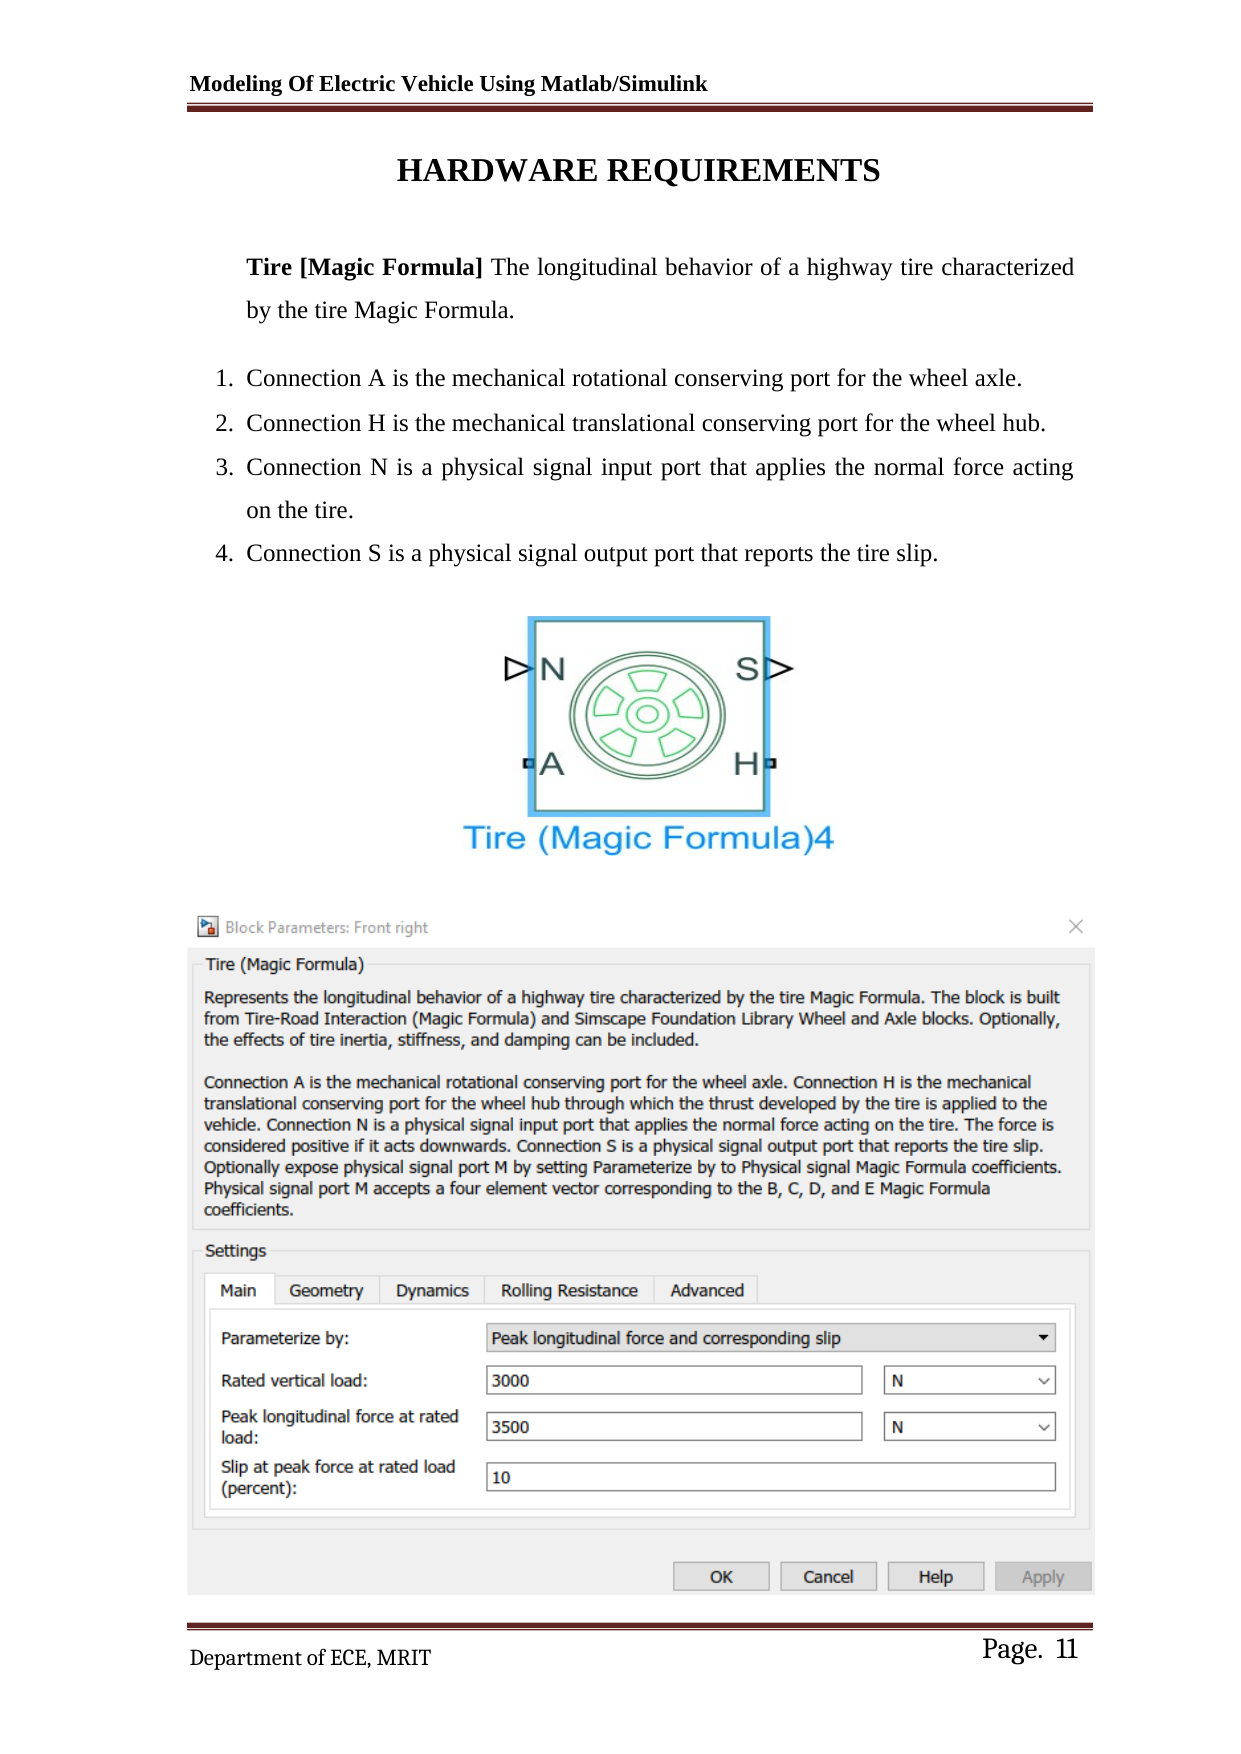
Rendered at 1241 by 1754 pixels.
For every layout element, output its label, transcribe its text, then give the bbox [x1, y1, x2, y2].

list Connection H is the mechanical translational conserving port for the wheel hub. [215, 408, 1090, 436]
text HARDWARE REQUIREMENTS [187, 151, 1090, 189]
text Tire [Magic Formula] The longitudinal behavior of a highway tire characterized by the tire Magic Formula. [246, 252, 1074, 324]
list Connection A is the mechanical rotational conserving port for the wheel axle. [215, 363, 1090, 392]
picture [463, 616, 834, 856]
list Connection N is a physical signal input port that applies the normal force acting on the tire. [215, 452, 1074, 524]
list Connection S is a physical signal output port that reports the tire slip. [215, 538, 1090, 567]
picture [187, 908, 1095, 1595]
